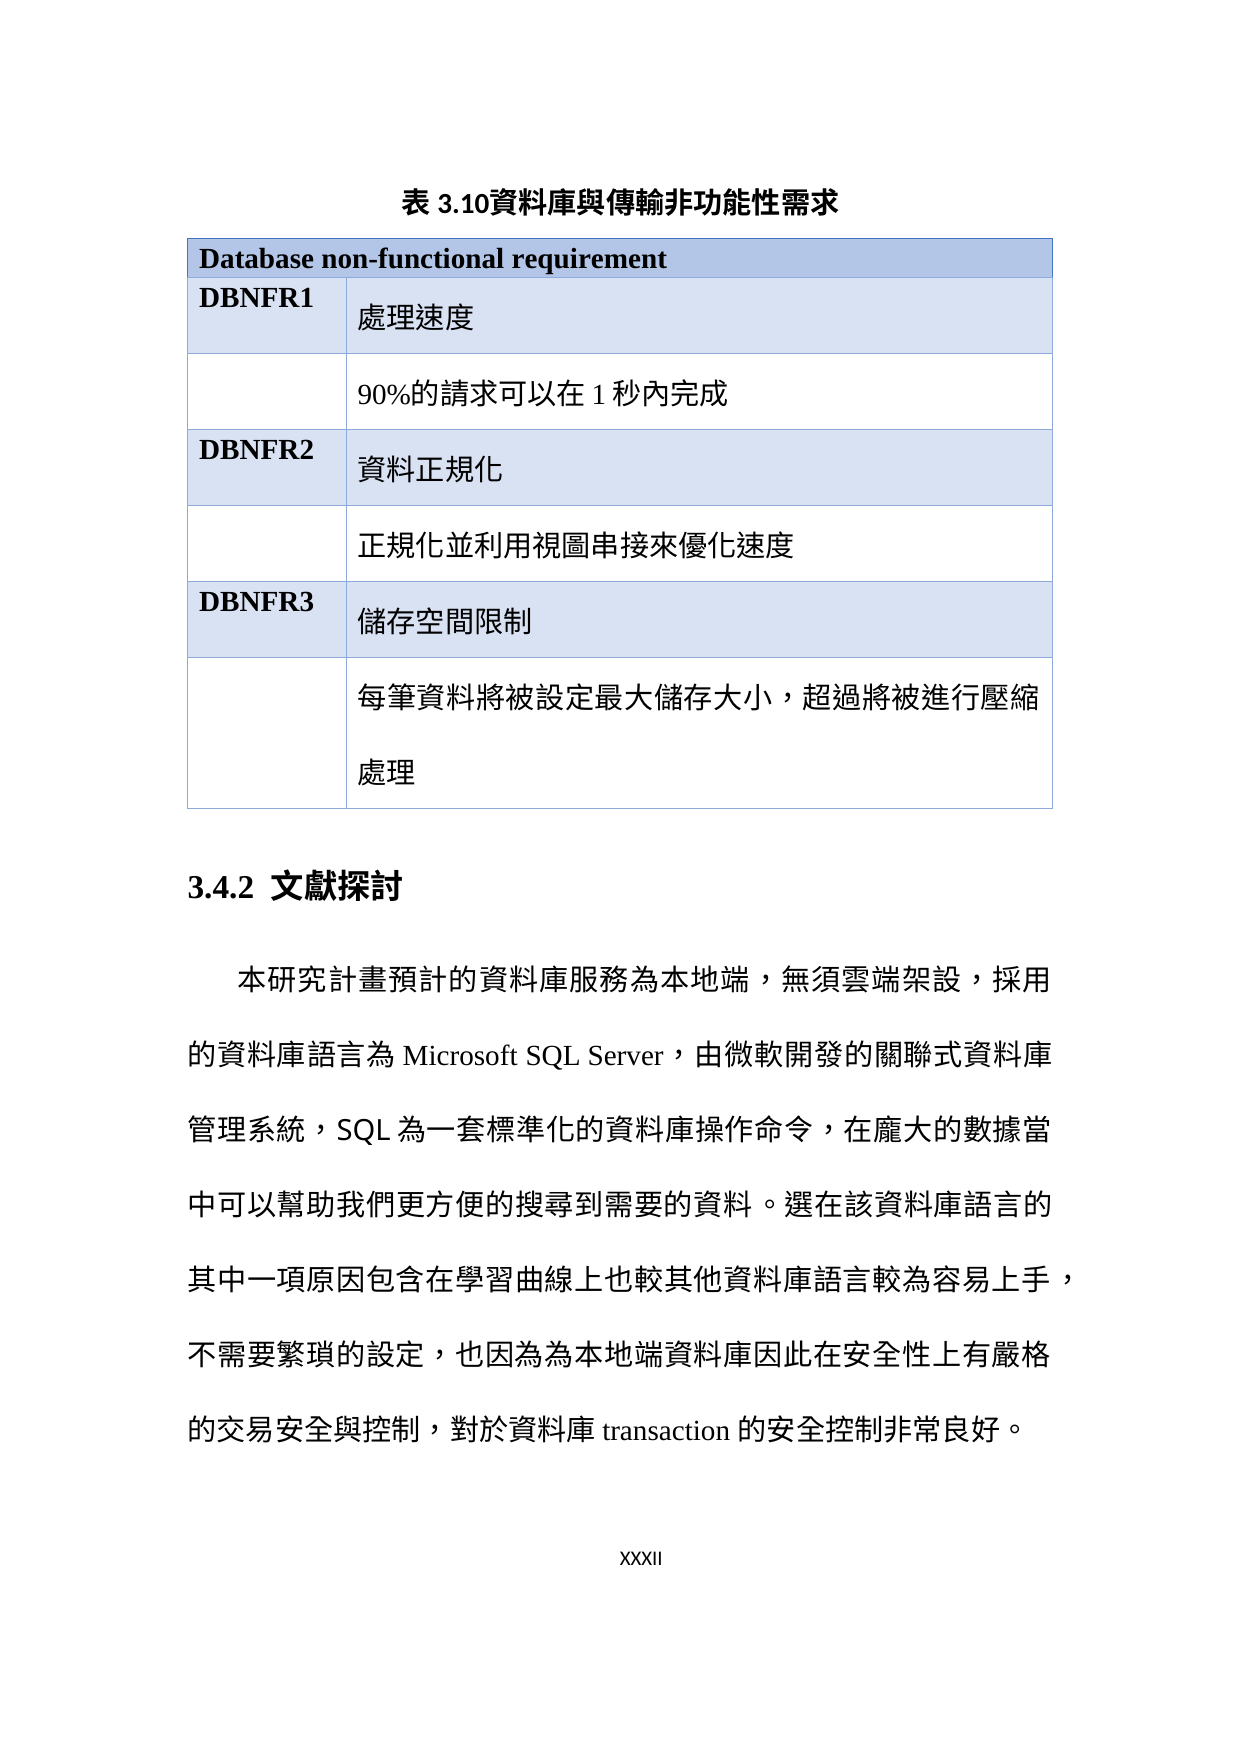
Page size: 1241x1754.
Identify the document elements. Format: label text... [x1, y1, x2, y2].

table_cell DBNFR1 [188, 278, 346, 353]
table_cell 正規化並利用視圖串接來優化速度 [347, 506, 1052, 581]
text 本研究計畫預計的資料庫服務為本地端，無須雲端架設，採用的資料庫語言為Microsoft SQL Server，由微軟開發的關聯式資料庫管理系統，SQL為一套標準化的資料庫操作命令，在龐大的數據當中可以幫助我們更方便的搜尋到需要的資料。選在該資料庫語言的其中一項原因包含在學習曲線上也較其他資料庫語言較為容易上手，不需要繁瑣的設定，也因為為本地端資料庫因此在安全性上有嚴格的交易安全與控制，對於資料庫 transaction 的安全控制非常良好。 [187, 940, 1053, 1465]
table_cell 90%的請求可以在1秒內完成 [347, 354, 1052, 429]
table_cell [188, 354, 346, 429]
table_cell 儲存空間限制 [347, 582, 1052, 657]
table_cell DBNFR2 [188, 430, 346, 505]
subtitle 文獻探討 [187, 847, 1053, 922]
table_cell DBNFR3 [188, 582, 346, 657]
table_cell 處理速度 [347, 278, 1052, 353]
table_header Database non-functional requirement [188, 239, 1052, 277]
table_cell [188, 506, 346, 581]
table_cell [188, 658, 346, 808]
table_cell 每筆資料將被設定最大儲存大小，超過將被進行壓縮處理 [347, 658, 1052, 808]
table_cell 資料正規化 [347, 430, 1052, 505]
